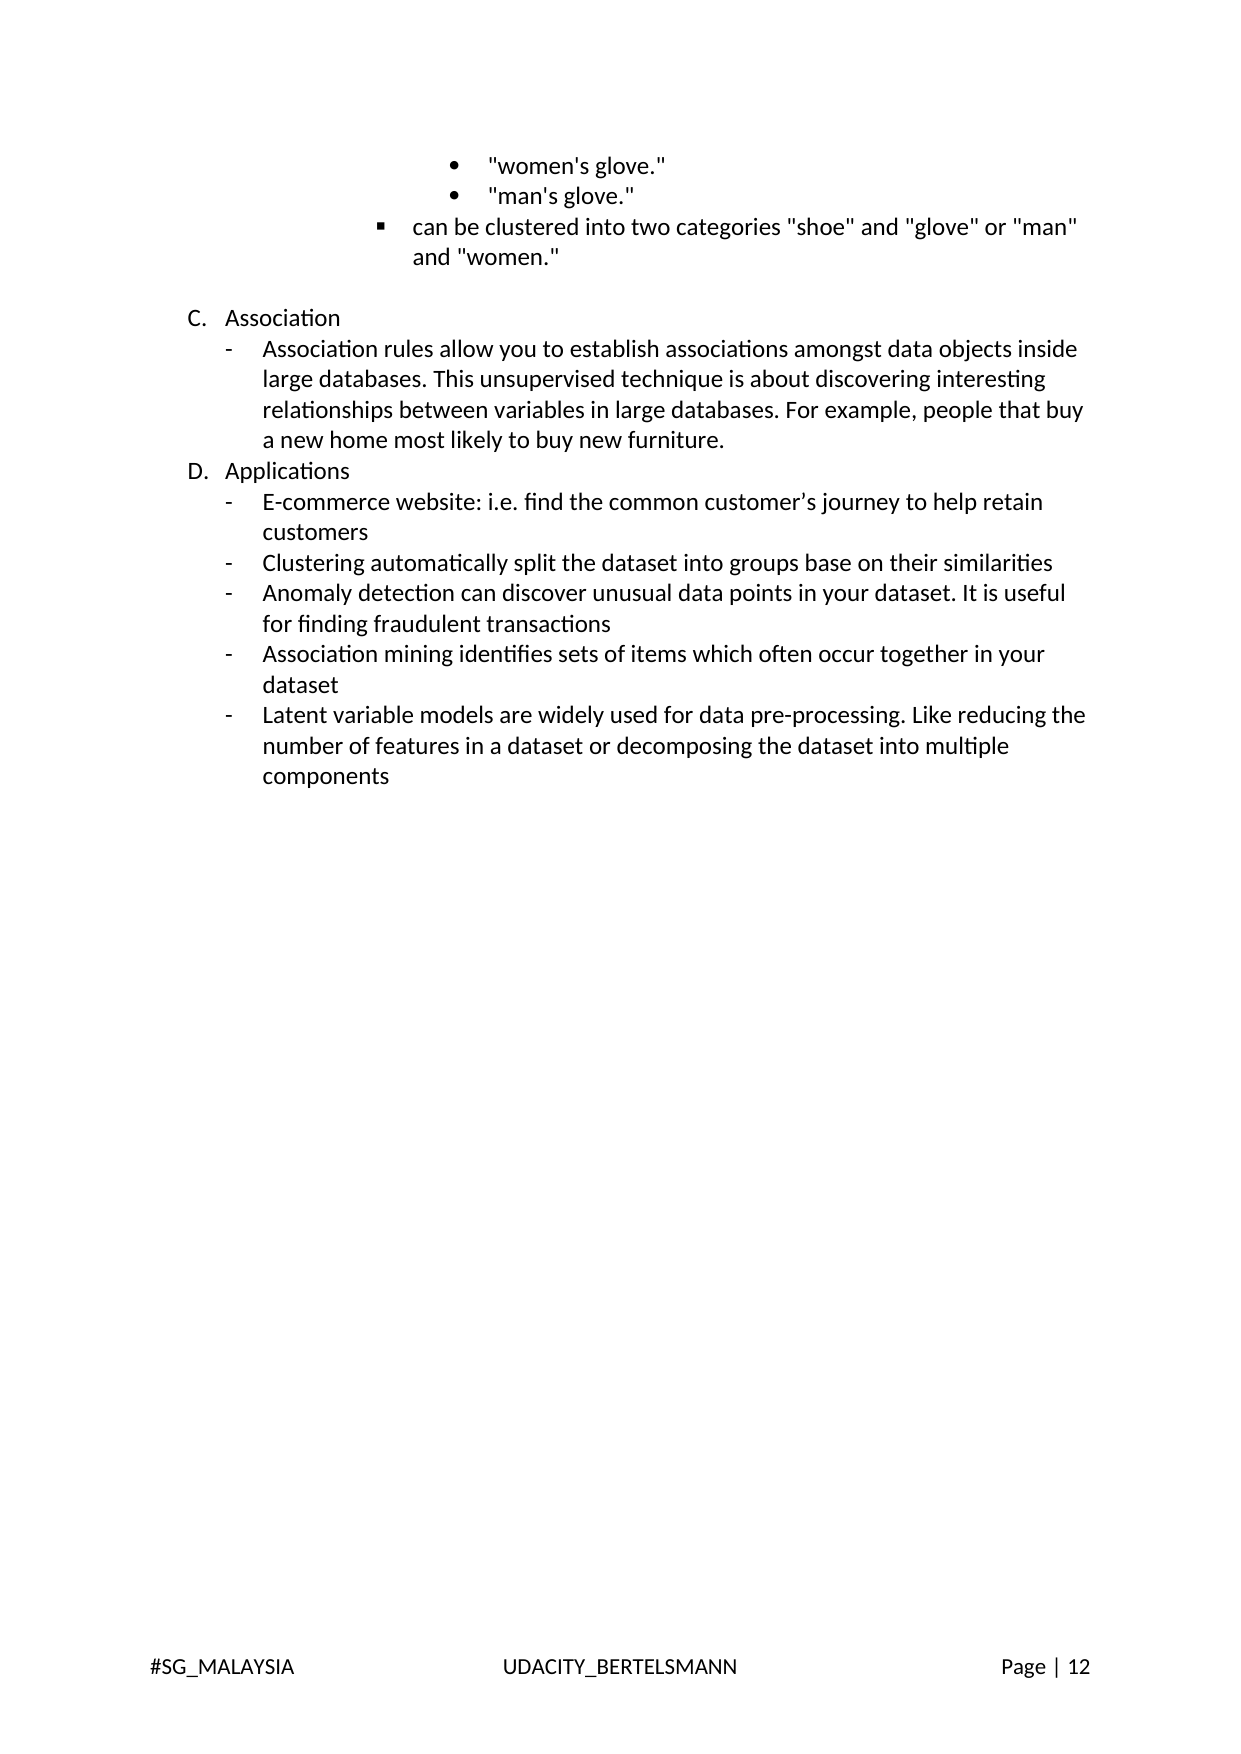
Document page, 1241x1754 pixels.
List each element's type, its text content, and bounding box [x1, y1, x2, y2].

list "women's glove." [450, 150, 1090, 181]
list Association mining identifies sets of items which often occur together in your dataset [225, 638, 1090, 699]
list Anomaly detection can discover unusual data points in your dataset. It is useful for finding fraudulent transactions [225, 577, 1090, 638]
list Association rules allow you to establish associations amongst data objects inside large databases. This unsupervised technique is about discovering interesting relationships between variables in large databases. For example, people that buy a new home most likely to buy new furniture. [225, 333, 1090, 455]
list "man's glove." [450, 181, 1090, 211]
list E-commerce website: i.e. find the common customer’s journey to help retain customers [225, 486, 1090, 547]
list can be clustered into two categories "shoe" and "glove" or "man" and "women." [375, 211, 1090, 272]
list Applications [187, 455, 1090, 486]
list Clustering automatically split the dataset into groups base on their similarities [225, 547, 1090, 577]
list Association [187, 303, 1090, 333]
list Latent variable models are widely used for data pre-processing. Like reducing the number of features in a dataset or decomposing the dataset into multiple components [225, 699, 1090, 791]
